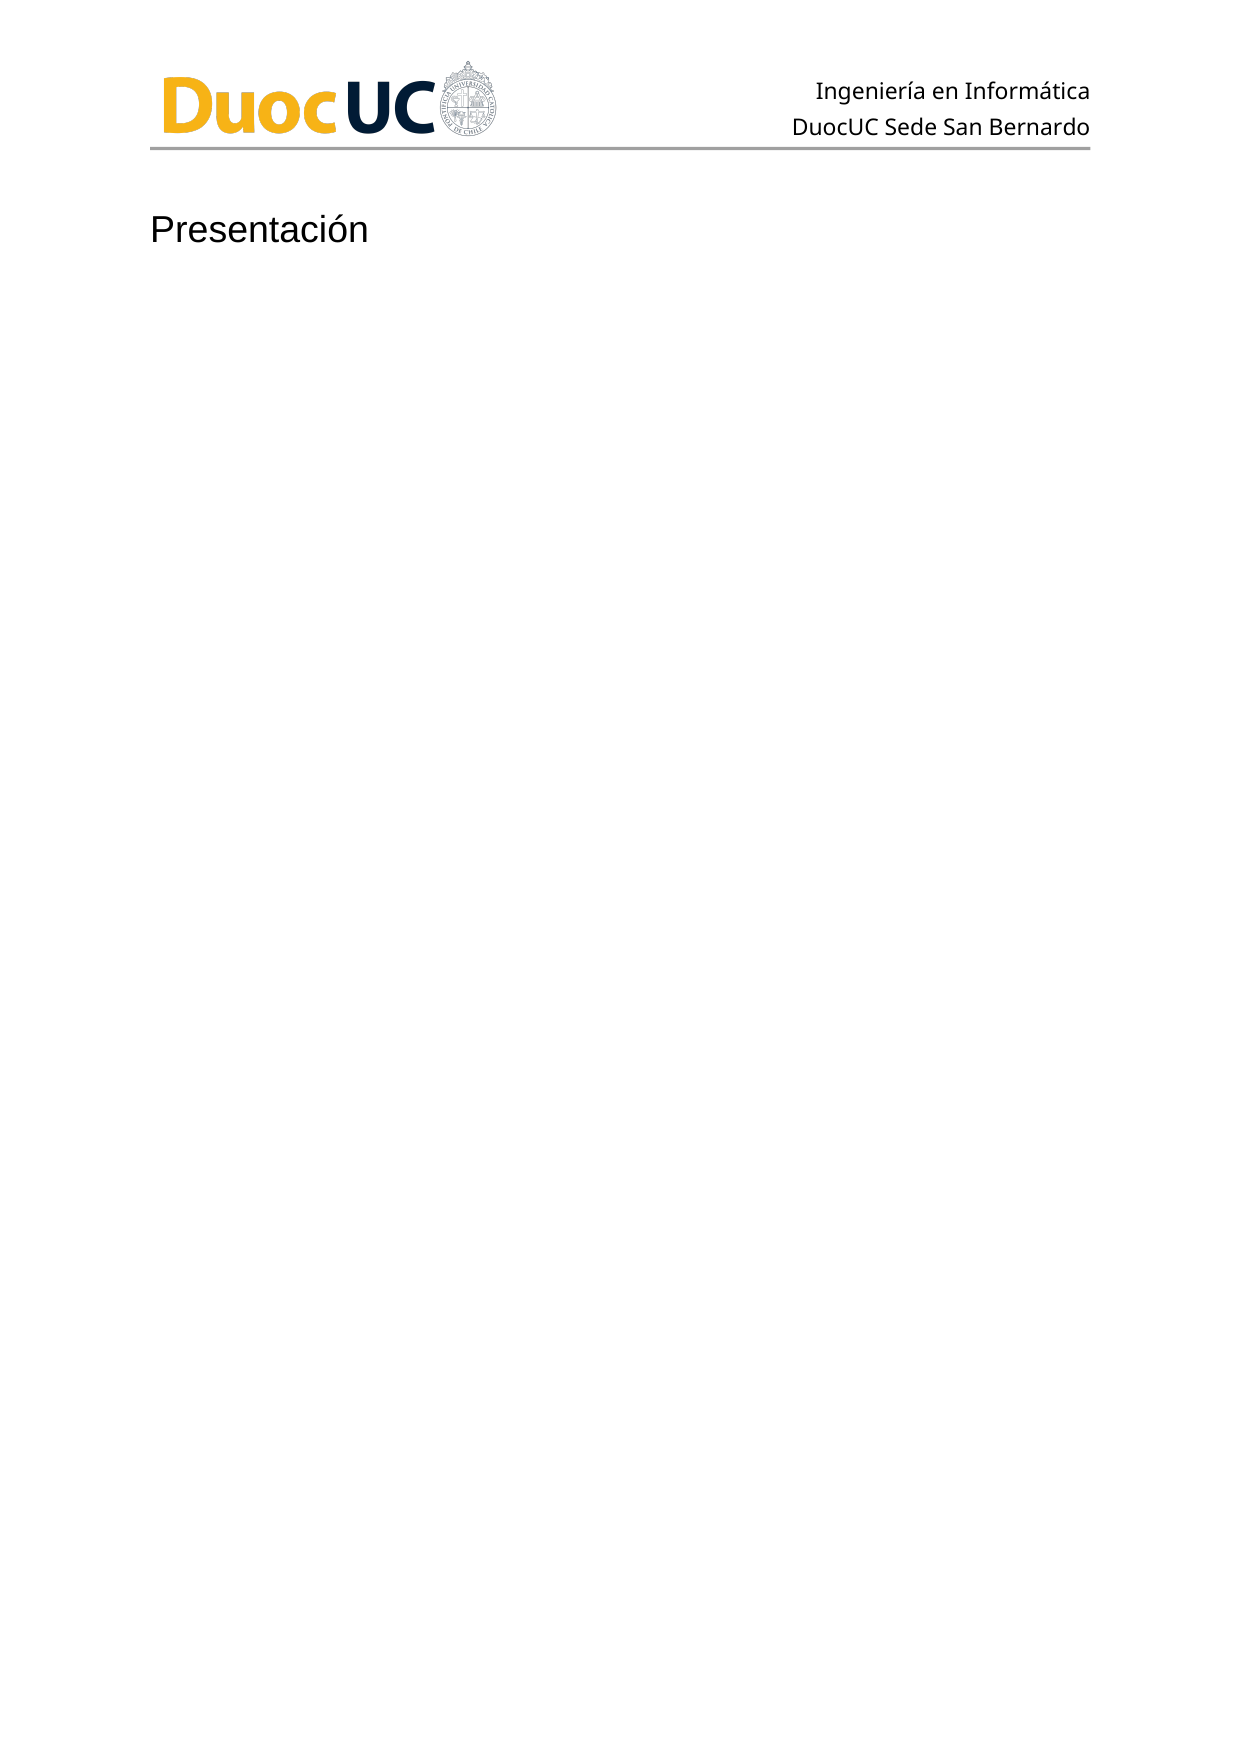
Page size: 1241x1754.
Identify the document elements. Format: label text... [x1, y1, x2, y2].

subtitle Presentación [150, 207, 1090, 250]
picture [159, 56, 501, 141]
